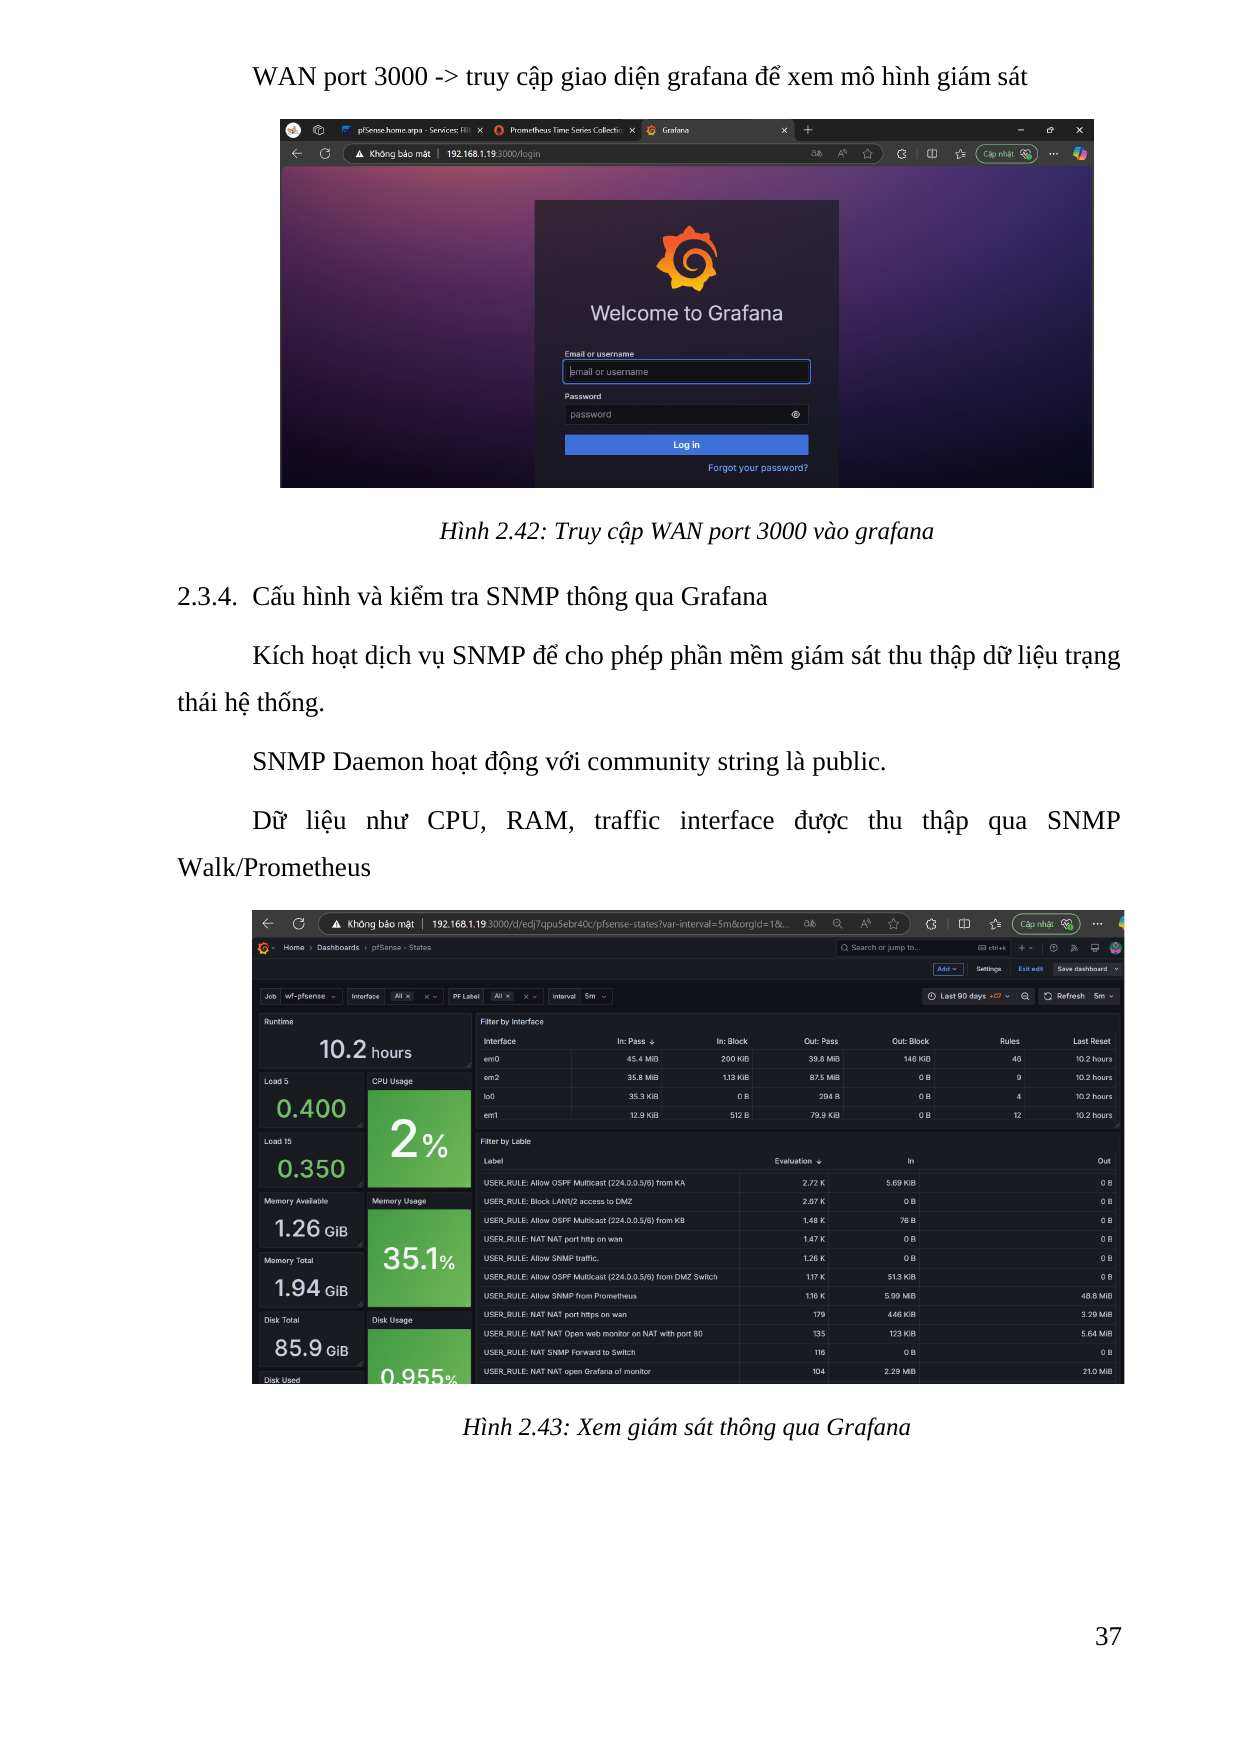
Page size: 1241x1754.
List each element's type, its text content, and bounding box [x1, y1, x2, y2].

picture [252, 910, 1125, 1384]
text WAN port 3000 -> truy cập giao diện grafana để xem mô hình giám sát [177, 60, 1122, 91]
text SNMP Daemon hoạt động với community string là public. [177, 745, 1122, 776]
subtitle Cấu hình và kiểm tra SNMP thông qua Grafana [177, 580, 1122, 611]
picture [280, 119, 1094, 488]
text Dữ liệu như CPU, RAM, traffic interface được thu thập qua SNMP Walk/Prometheus [177, 804, 1122, 882]
text Kích hoạt dịch vụ SNMP để cho phép phần mềm giám sát thu thập dữ liệu trạng thái hệ thống. [177, 639, 1122, 717]
